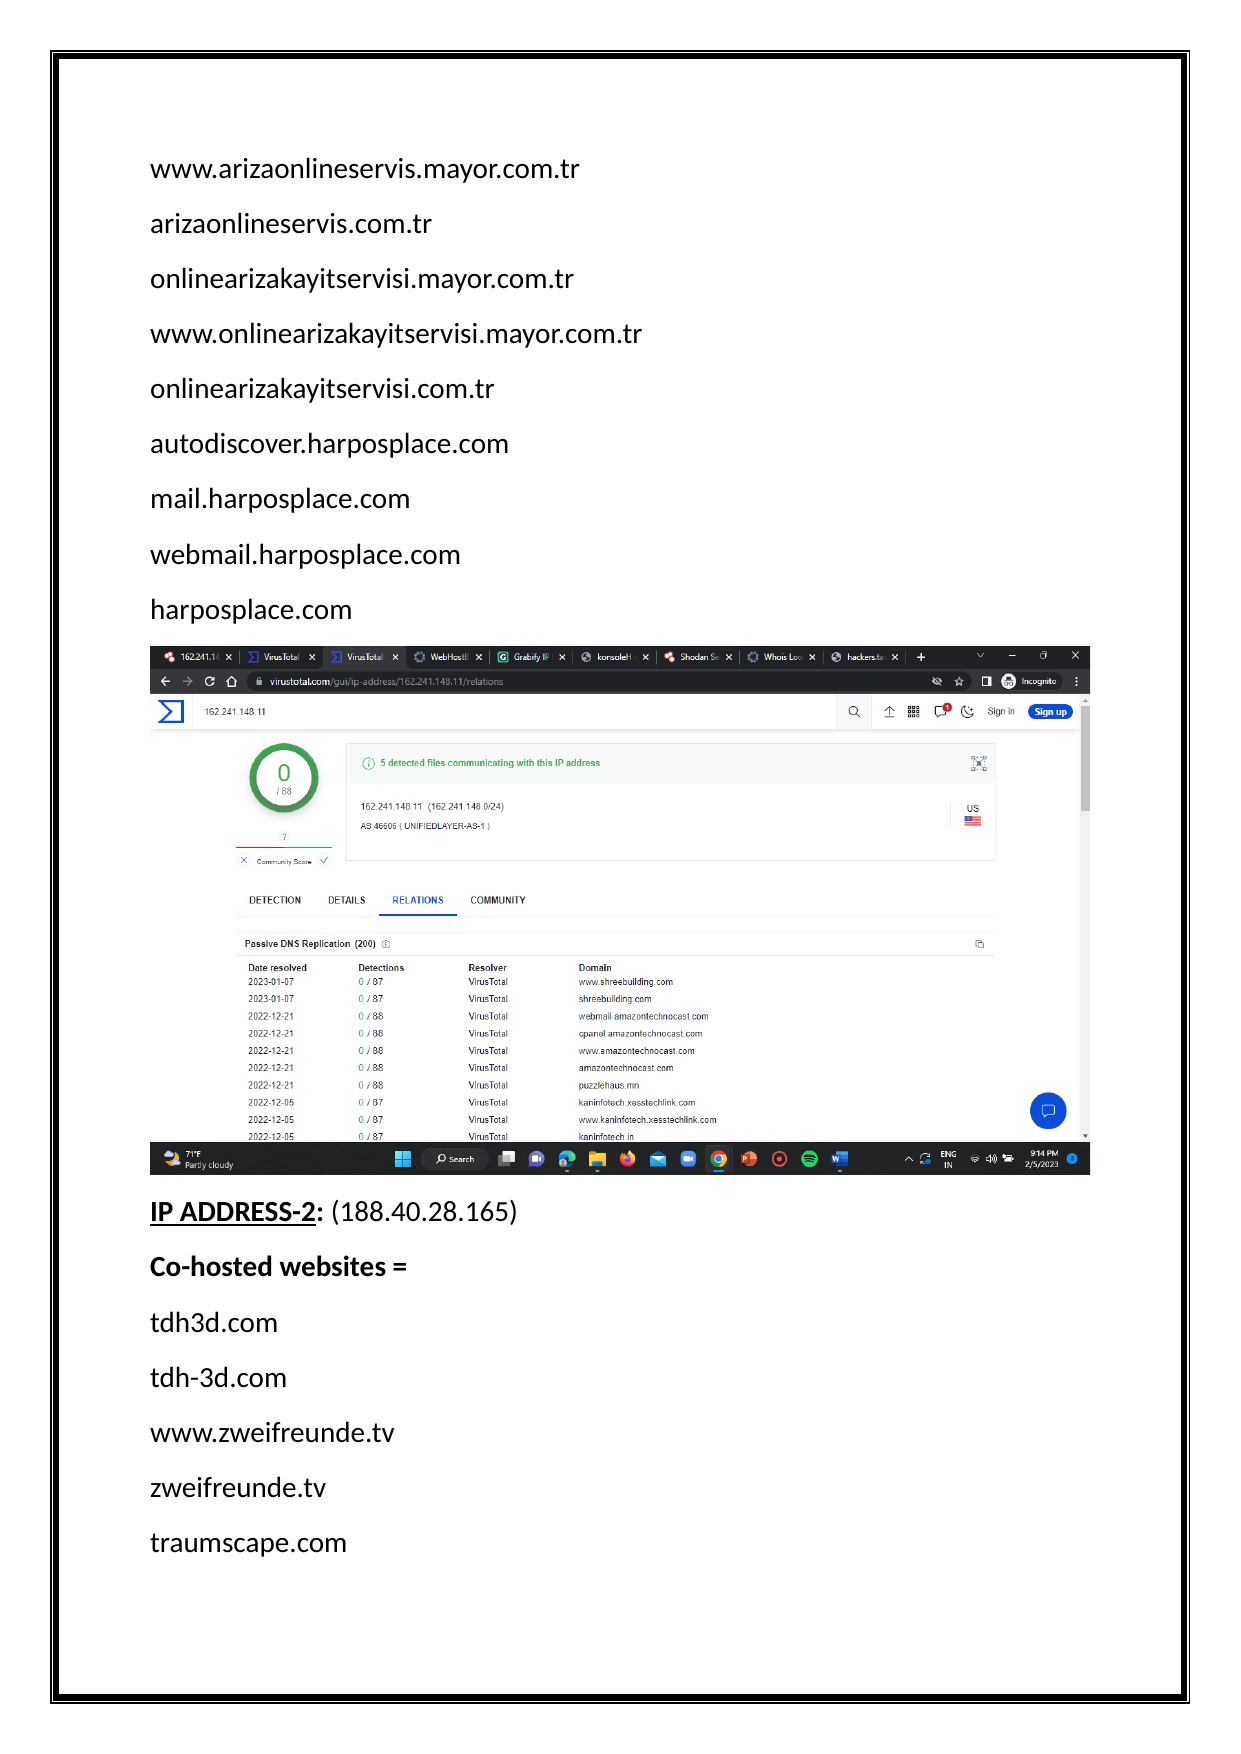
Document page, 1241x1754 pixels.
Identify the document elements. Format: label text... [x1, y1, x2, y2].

text tdh-3d.com [150, 1359, 1090, 1394]
text Co-hosted websites = [150, 1248, 1090, 1284]
text arizaonlineservis.com.tr [150, 205, 1090, 241]
text www.arizaonlineservis.mayor.com.tr [150, 150, 1090, 186]
text mail.harposplace.com [150, 481, 1090, 516]
text onlinearizakayitservisi.mayor.com.tr [150, 260, 1090, 296]
text harposplace.com [150, 591, 1090, 626]
text www.onlinearizakayitservisi.mayor.com.tr [150, 315, 1090, 351]
text onlinearizakayitservisi.com.tr [150, 370, 1090, 406]
text autodiscover.harposplace.com [150, 426, 1090, 461]
picture [150, 646, 1091, 1175]
text IP ADDRESS-2: (188.40.28.165) [150, 1193, 1090, 1229]
text www.zweifreunde.tv [150, 1414, 1090, 1449]
text zweifreunde.tv [150, 1469, 1090, 1504]
text webmail.harposplace.com [150, 536, 1090, 571]
text tdh3d.com [150, 1304, 1090, 1339]
text traumscape.com [150, 1524, 1090, 1560]
